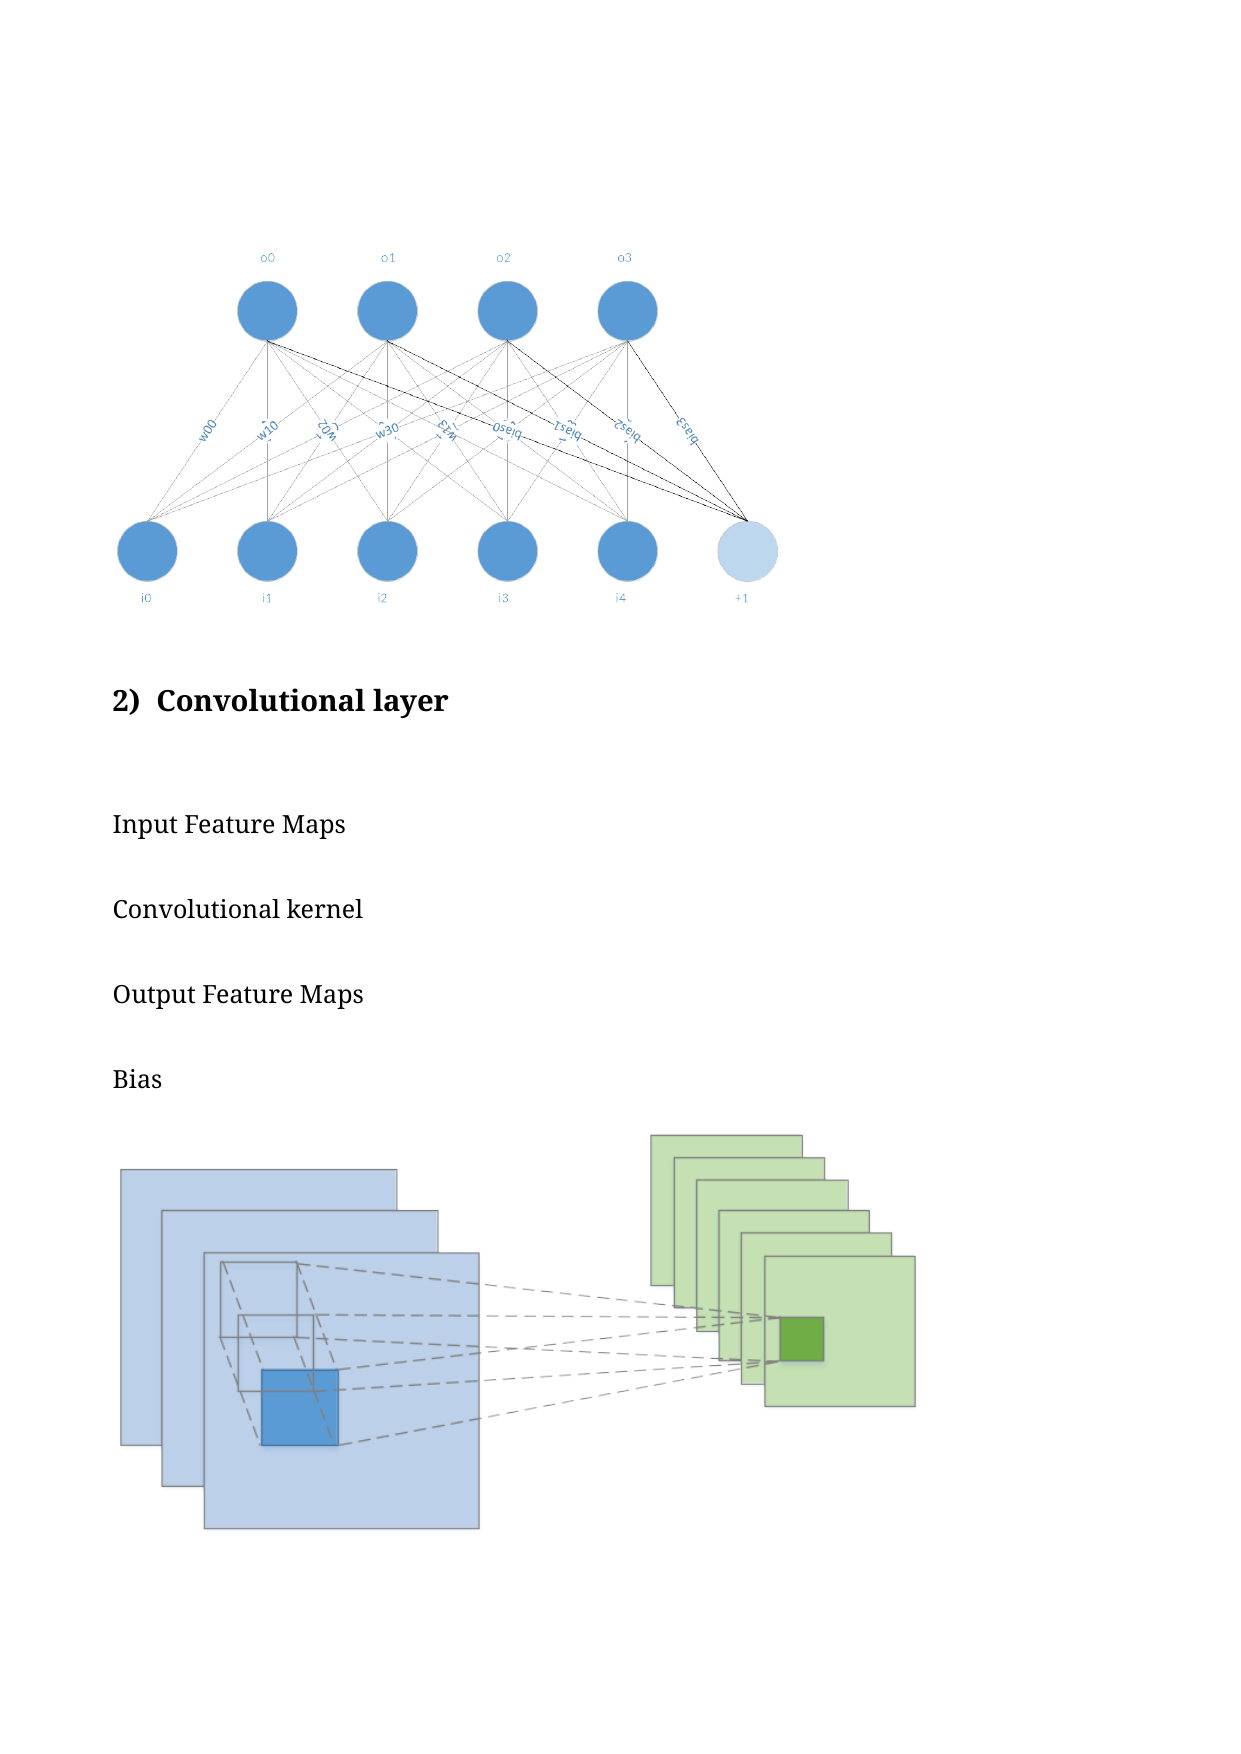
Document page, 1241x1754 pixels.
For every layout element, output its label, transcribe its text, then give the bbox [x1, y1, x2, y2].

subtitle Convolutional layer [112, 666, 1128, 734]
text Convolutional kernel [112, 875, 1128, 943]
text Input Feature Maps [112, 790, 1128, 858]
text Output Feature Maps [112, 960, 1128, 1028]
text Bias [112, 1045, 1128, 1113]
